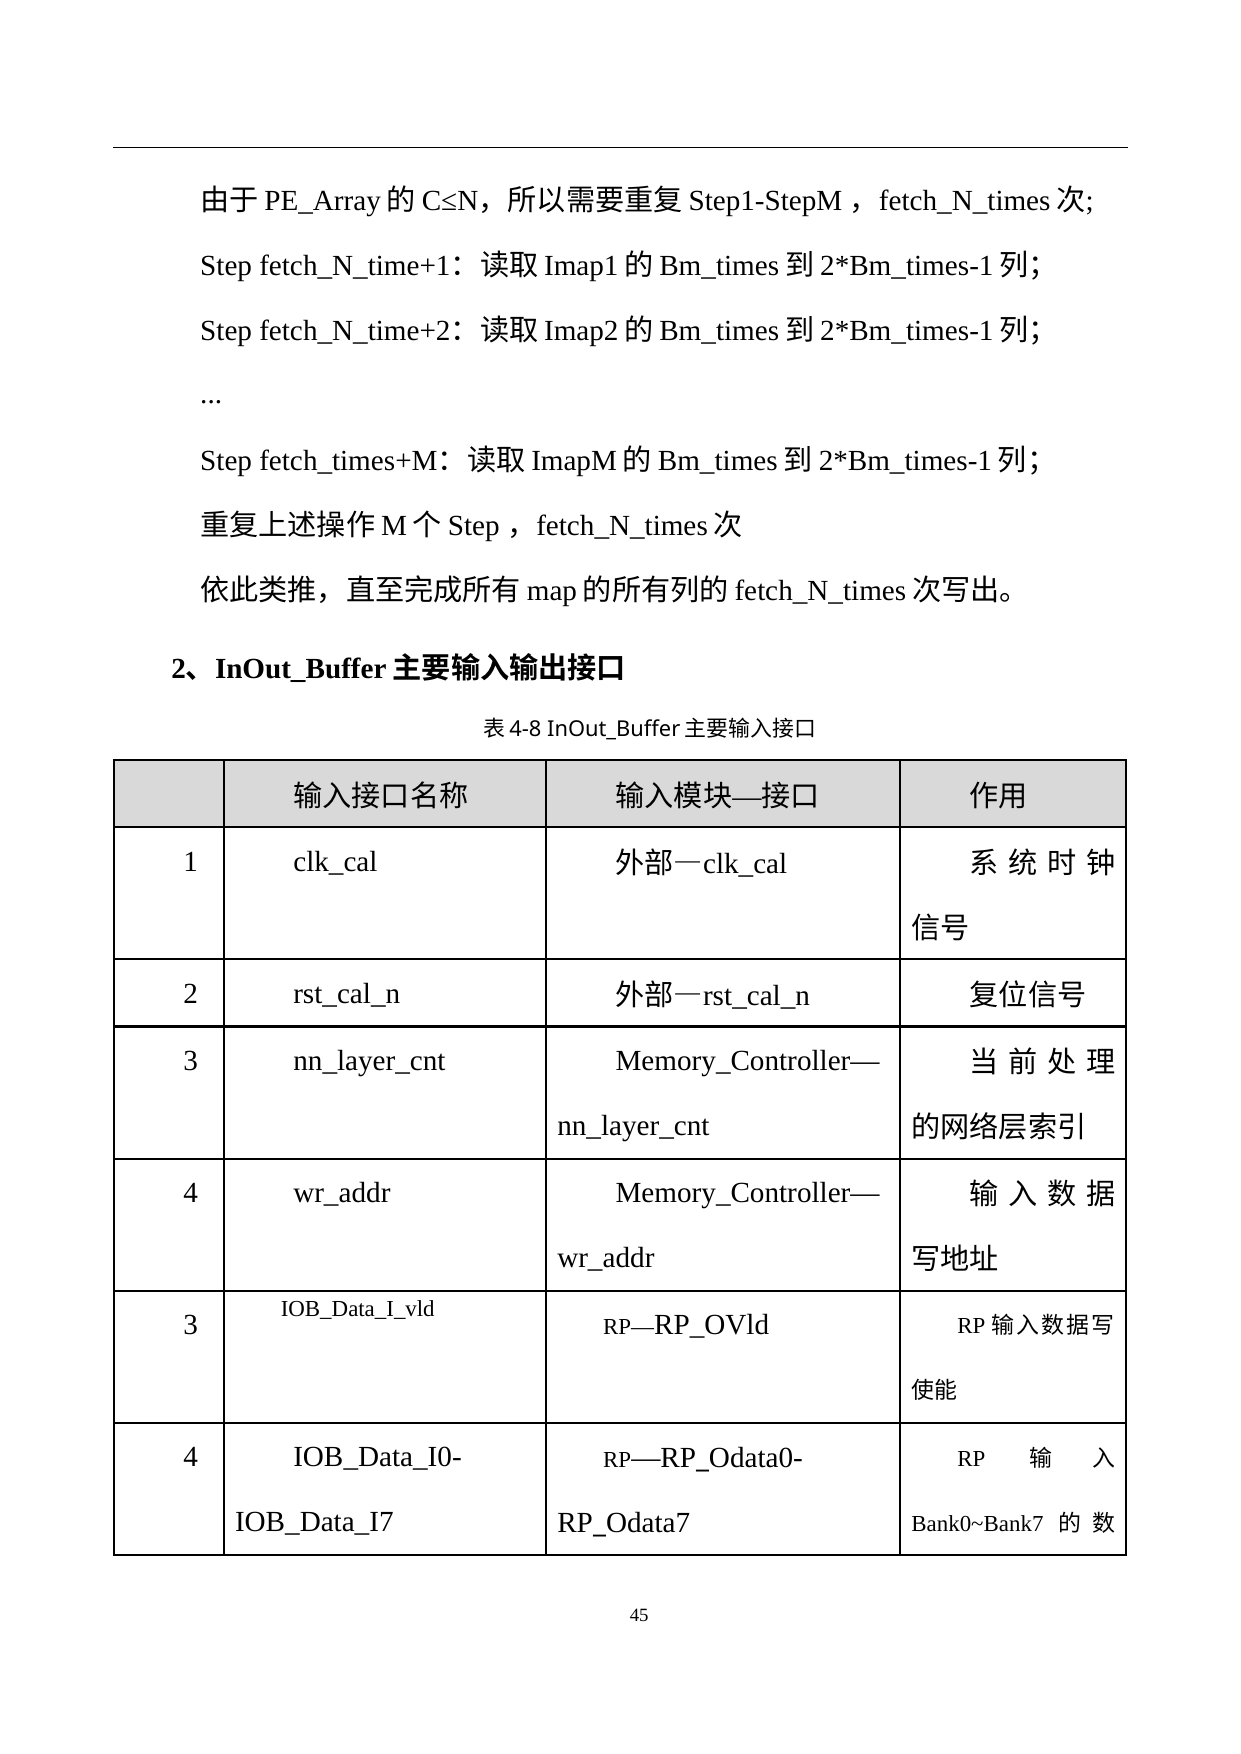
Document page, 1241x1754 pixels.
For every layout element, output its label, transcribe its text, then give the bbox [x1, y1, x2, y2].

table_cell 3 [115, 1292, 223, 1422]
text 重复上述操作M个Step ，fetch_N_times次 [142, 490, 1128, 555]
table_cell clk_cal [225, 828, 545, 958]
table_cell 1 [115, 828, 223, 958]
table_cell 当前处理的网络层索引 [901, 1028, 1125, 1157]
table_cell rst_cal_n [225, 960, 545, 1025]
table_cell IOB_Data_I_vld [225, 1292, 545, 1422]
table_header 输入接口名称 [225, 761, 545, 826]
table_cell wr_addr [225, 1160, 545, 1289]
table_header [115, 761, 223, 826]
table_cell RP输入Bank0~Bank7的数据 [901, 1424, 1125, 1554]
text Step fetch_N_time+1：读取Imap1的Bm_times到2*Bm_times-1列； [142, 230, 1128, 295]
table_cell 外部—clk_cal [547, 828, 899, 958]
table_cell 输入数据写地址 [901, 1160, 1125, 1289]
table_cell 2 [115, 960, 223, 1025]
table_cell RP输入数据写使能 [901, 1292, 1125, 1422]
subtitle 2、InOut_Buffer主要输入输出接口 [112, 633, 1128, 698]
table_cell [225, 1424, 545, 1554]
table_cell 4 [115, 1424, 223, 1554]
table_cell 复位信号 [901, 960, 1125, 1025]
text Step fetch_times+M：读取ImapM的Bm_times到2*Bm_times-1列； [142, 425, 1128, 490]
text 依此类推，直至完成所有map的所有列的fetch_N_times次写出。 [142, 555, 1128, 620]
text 表4-8 InOut_Buffer主要输入接口 [112, 710, 1128, 743]
table_cell nn_layer_cnt [225, 1028, 545, 1157]
table_cell 系统时钟信号 [901, 828, 1125, 958]
table_cell RP—RP_OVld [547, 1292, 899, 1422]
table_cell Memory_Controller—nn_layer_cnt [547, 1028, 899, 1157]
table_cell 4 [115, 1160, 223, 1289]
table_cell 3 [115, 1028, 223, 1157]
text ... [142, 360, 1128, 425]
table_cell 外部—rst_cal_n [547, 960, 899, 1025]
text Step fetch_N_time+2：读取Imap2的Bm_times到2*Bm_times-1列； [142, 295, 1128, 360]
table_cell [547, 1424, 899, 1554]
table_header 作用 [901, 761, 1125, 826]
table_header 输入模块—接口 [547, 761, 899, 826]
table_cell Memory_Controller—wr_addr [547, 1160, 899, 1289]
text 由于PE_Array的C≤N，所以需要重复Step1-StepM ，fetch_N_times次; [142, 165, 1128, 230]
